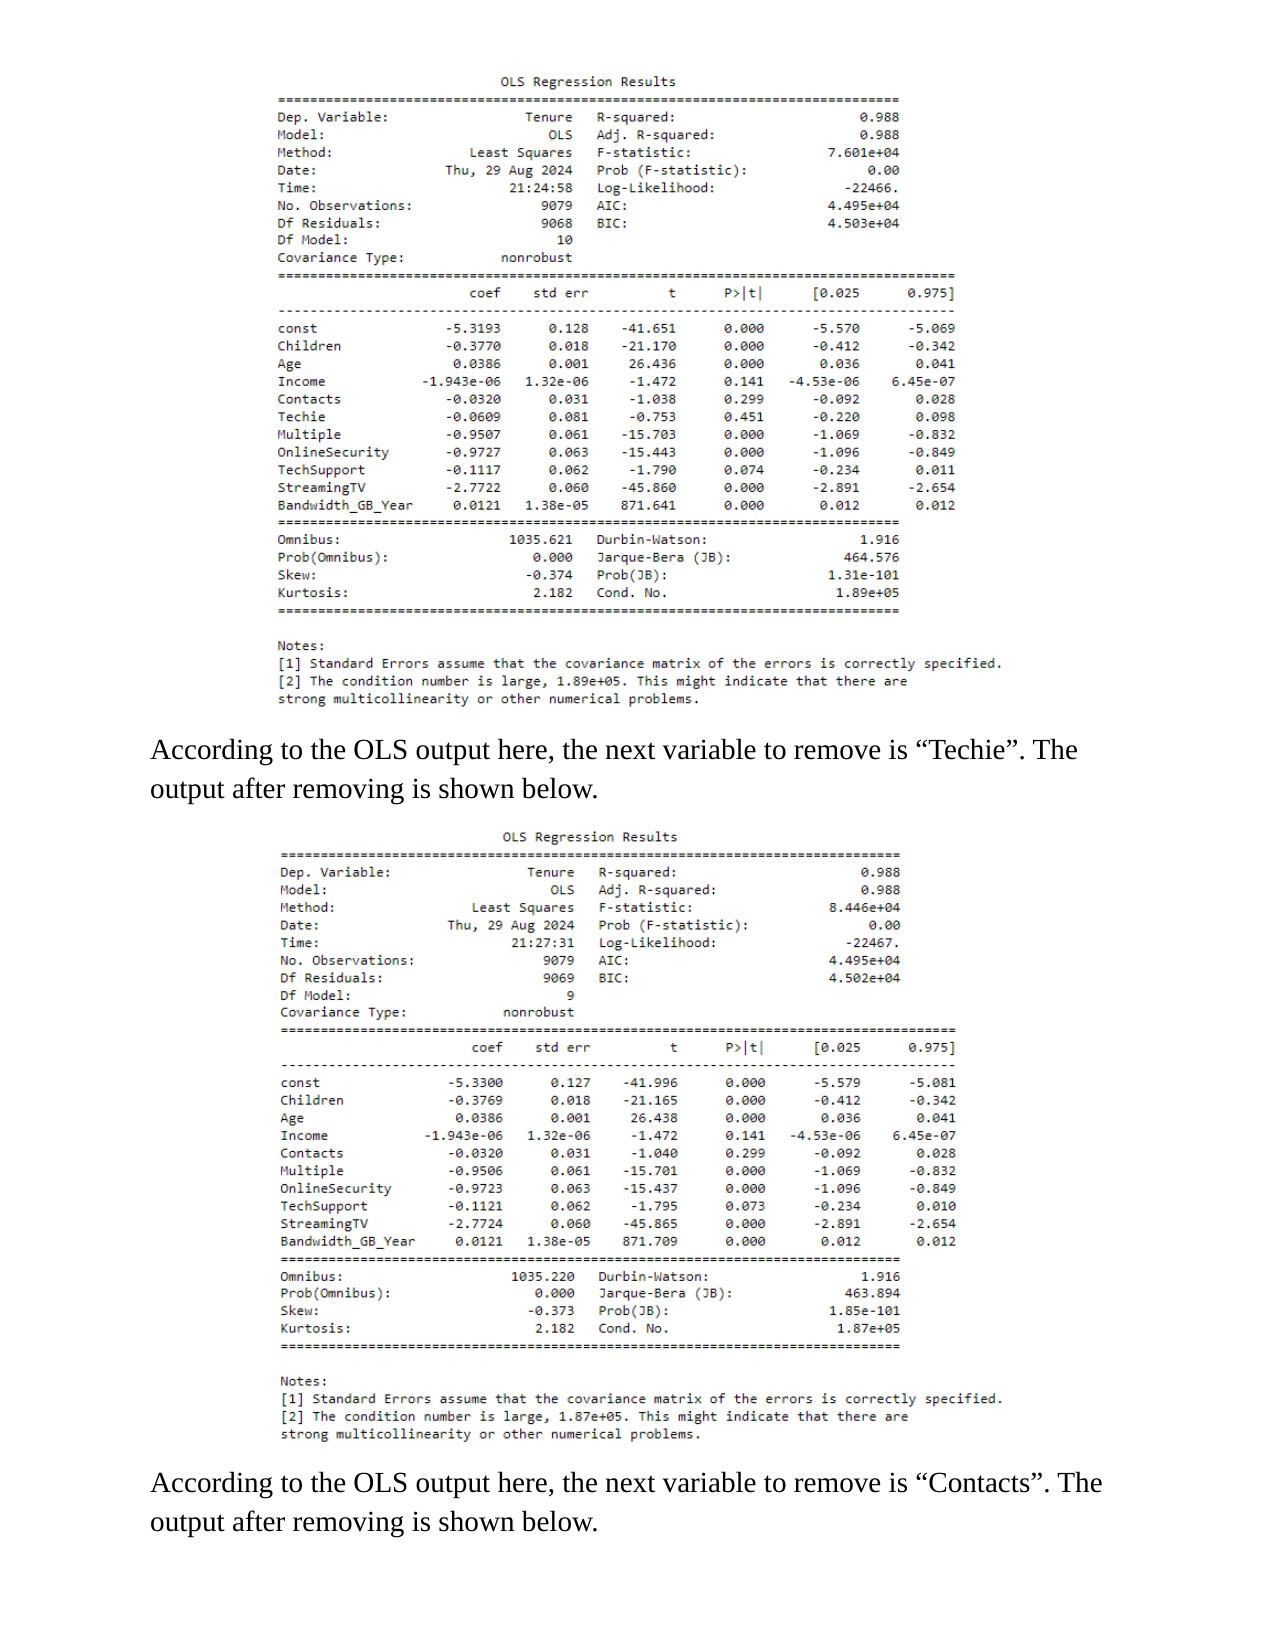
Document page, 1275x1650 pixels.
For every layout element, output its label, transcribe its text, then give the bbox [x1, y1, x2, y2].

text According to the OLS output here, the next variable to remove is “Techie”. The output after removing is shown below. [150, 732, 1125, 804]
text According to the OLS output here, the next variable to remove is “Contacts”. The output after removing is shown below. [150, 1465, 1125, 1537]
picture [270, 826, 1005, 1444]
picture [265, 75, 1011, 711]
